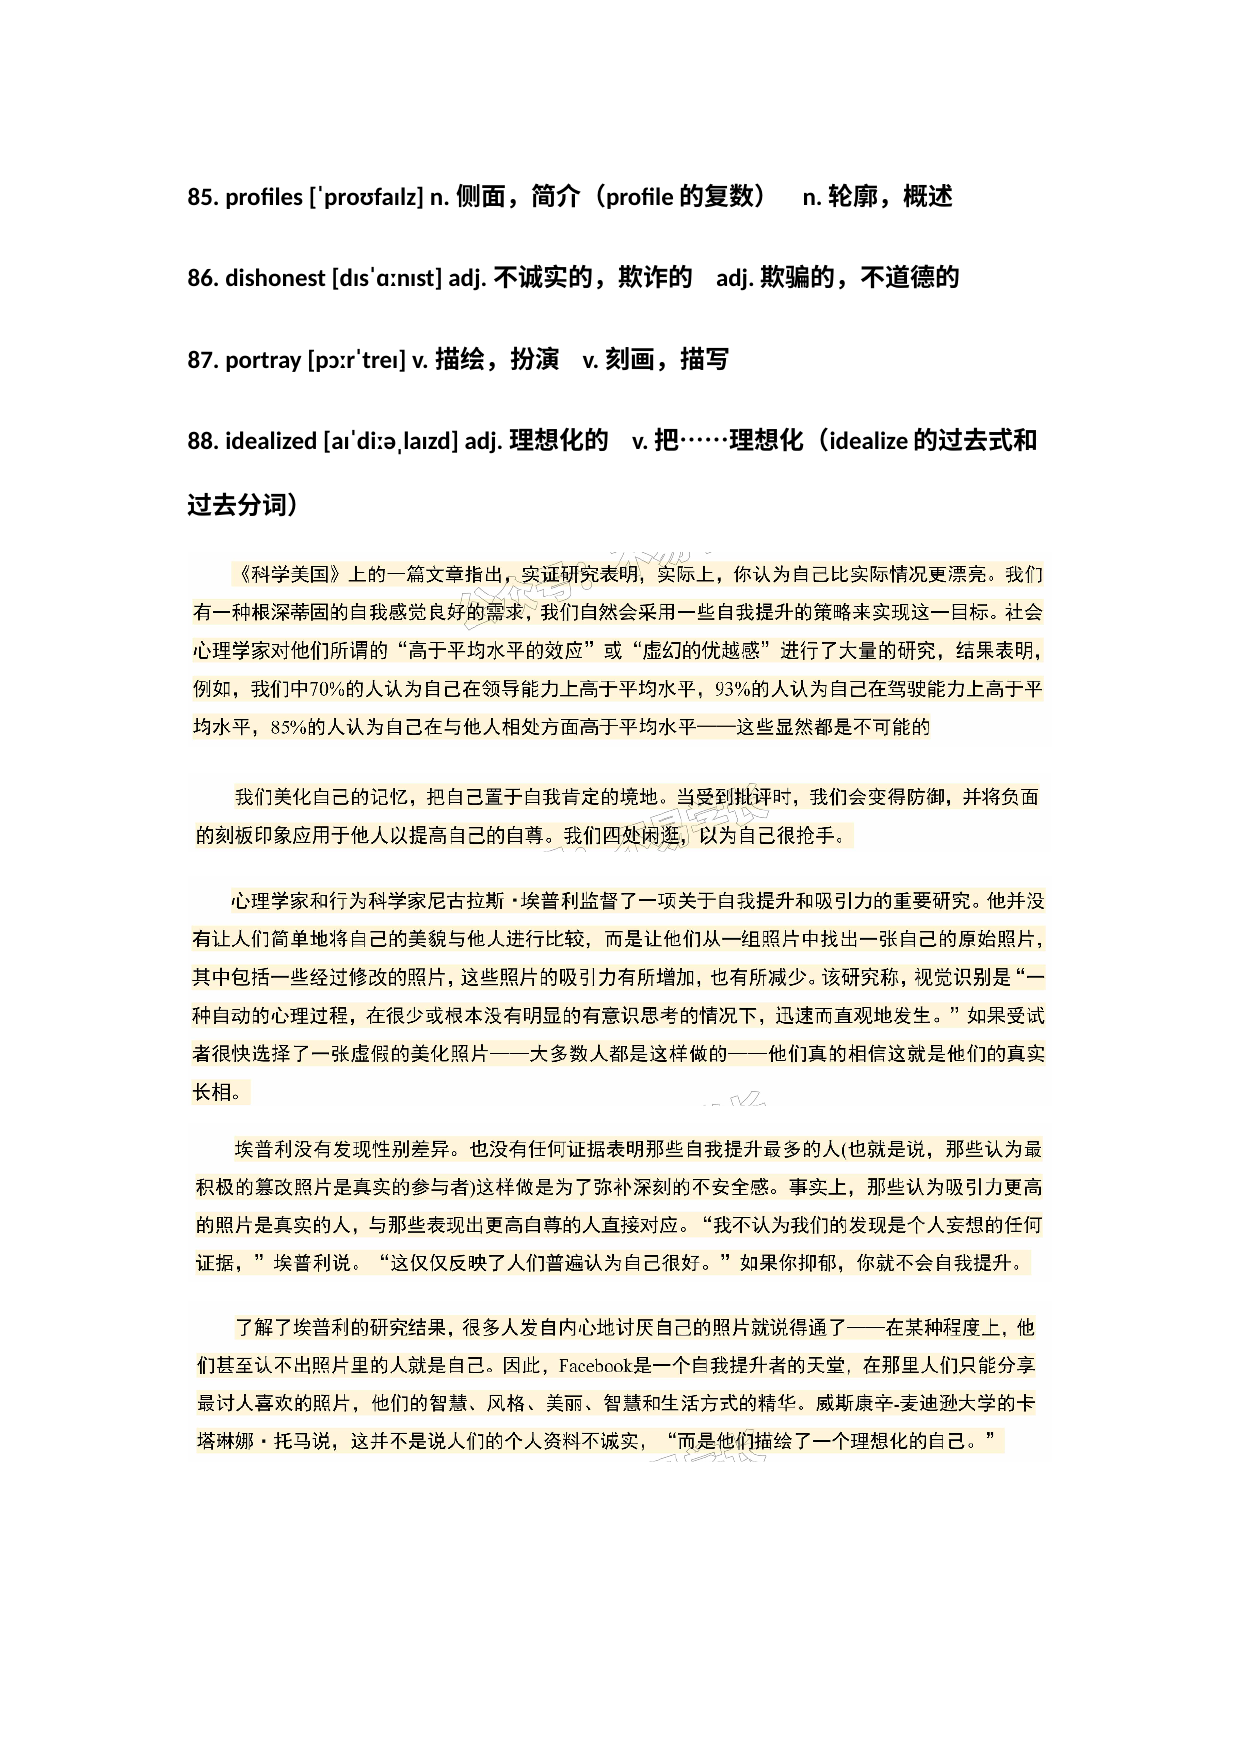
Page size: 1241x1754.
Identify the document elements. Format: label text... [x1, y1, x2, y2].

text 85. profiles [ˈproʊfaɪlz] n. 侧面，简介（profile 的复数） n. 轮廓，概述 [187, 162, 1053, 227]
text 86. dishonest [dɪsˈɑːnɪst] adj. 不诚实的，欺诈的 adj. 欺骗的，不道德的 [187, 243, 1053, 308]
picture [187, 1301, 1053, 1462]
picture [187, 1123, 1053, 1282]
picture [187, 876, 1052, 1106]
picture [187, 773, 1052, 852]
text 87. portray [pɔːrˈtreɪ] v. 描绘，扮演 v. 刻画，描写 [187, 325, 1053, 390]
text 88. idealized [aɪˈdiːəˌlaɪzd] adj. 理想化的 v. 把……理想化（idealize 的过去式和过去分词） [187, 406, 1053, 536]
picture [187, 552, 1052, 747]
